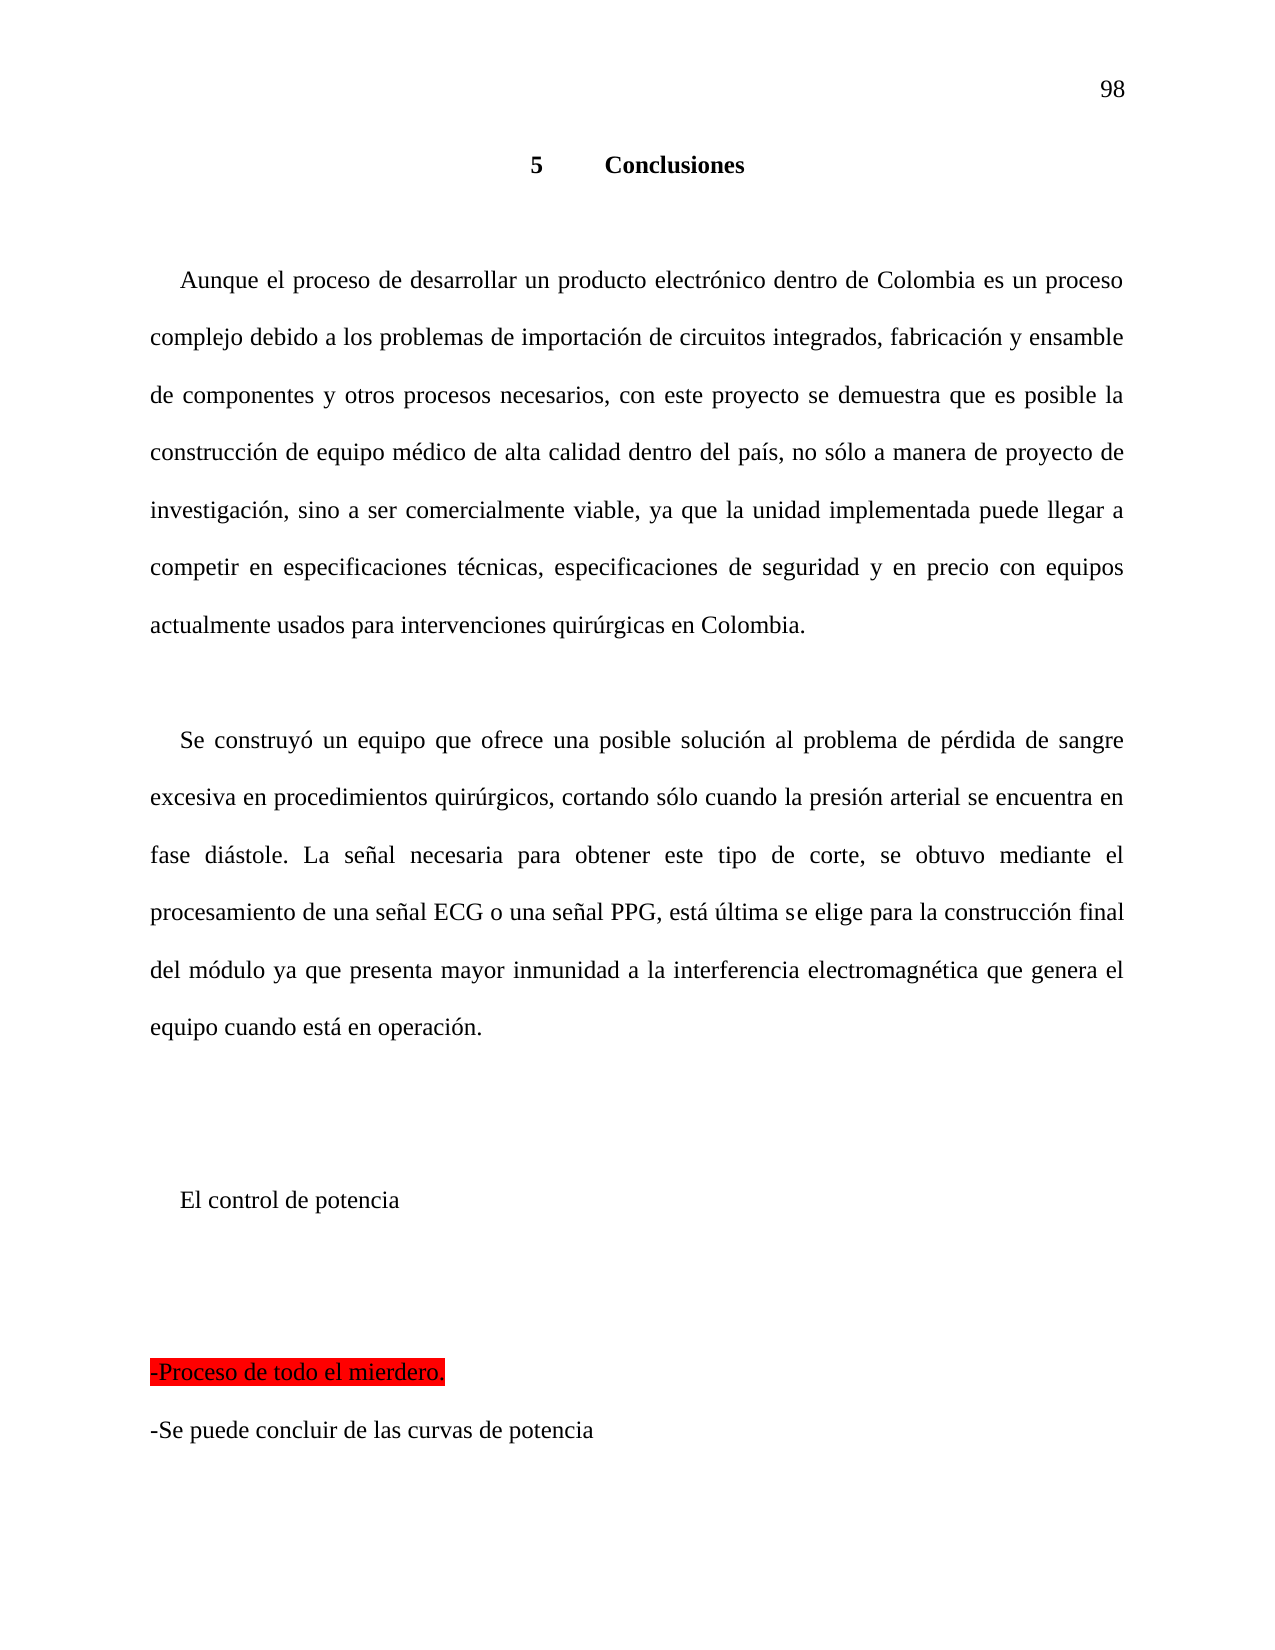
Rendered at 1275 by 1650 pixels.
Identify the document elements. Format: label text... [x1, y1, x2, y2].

subtitle Conclusiones [150, 150, 1125, 179]
text -Proceso de todo el mierdero. [150, 1357, 1125, 1386]
text Aunque el proceso de desarrollar un producto electrónico dentro de Colombia es un proceso complejo debido a los problemas de importación de circuitos integrados, fabricación y ensamble de componentes y otros procesos necesarios, con este proyecto se demuestra que es posible la construcción de equipo médico de alta calidad dentro del país, no sólo a manera de proyecto de investigación, sino a ser comercialmente viable, ya que la unidad implementada puede llegar a competir en especificaciones técnicas, especificaciones de seguridad y en precio con equipos actualmente usados para intervenciones quirúrgicas en Colombia. [150, 265, 1125, 639]
text -Se puede concluir de las curvas de potencia [150, 1415, 1125, 1444]
text El control de potencia [150, 1185, 1125, 1214]
text Se construyó un equipo que ofrece una posible solución al problema de pérdida de sangre excesiva en procedimientos quirúrgicos, cortando sólo cuando la presión arterial se encuentra en fase diástole. La señal necesaria para obtener este tipo de corte, se obtuvo mediante el procesamiento de una señal ECG o una señal PPG, está última se elige para la construcción final del módulo ya que presenta mayor inmunidad a la interferencia electromagnética que genera el equipo cuando está en operación. [150, 725, 1125, 1041]
